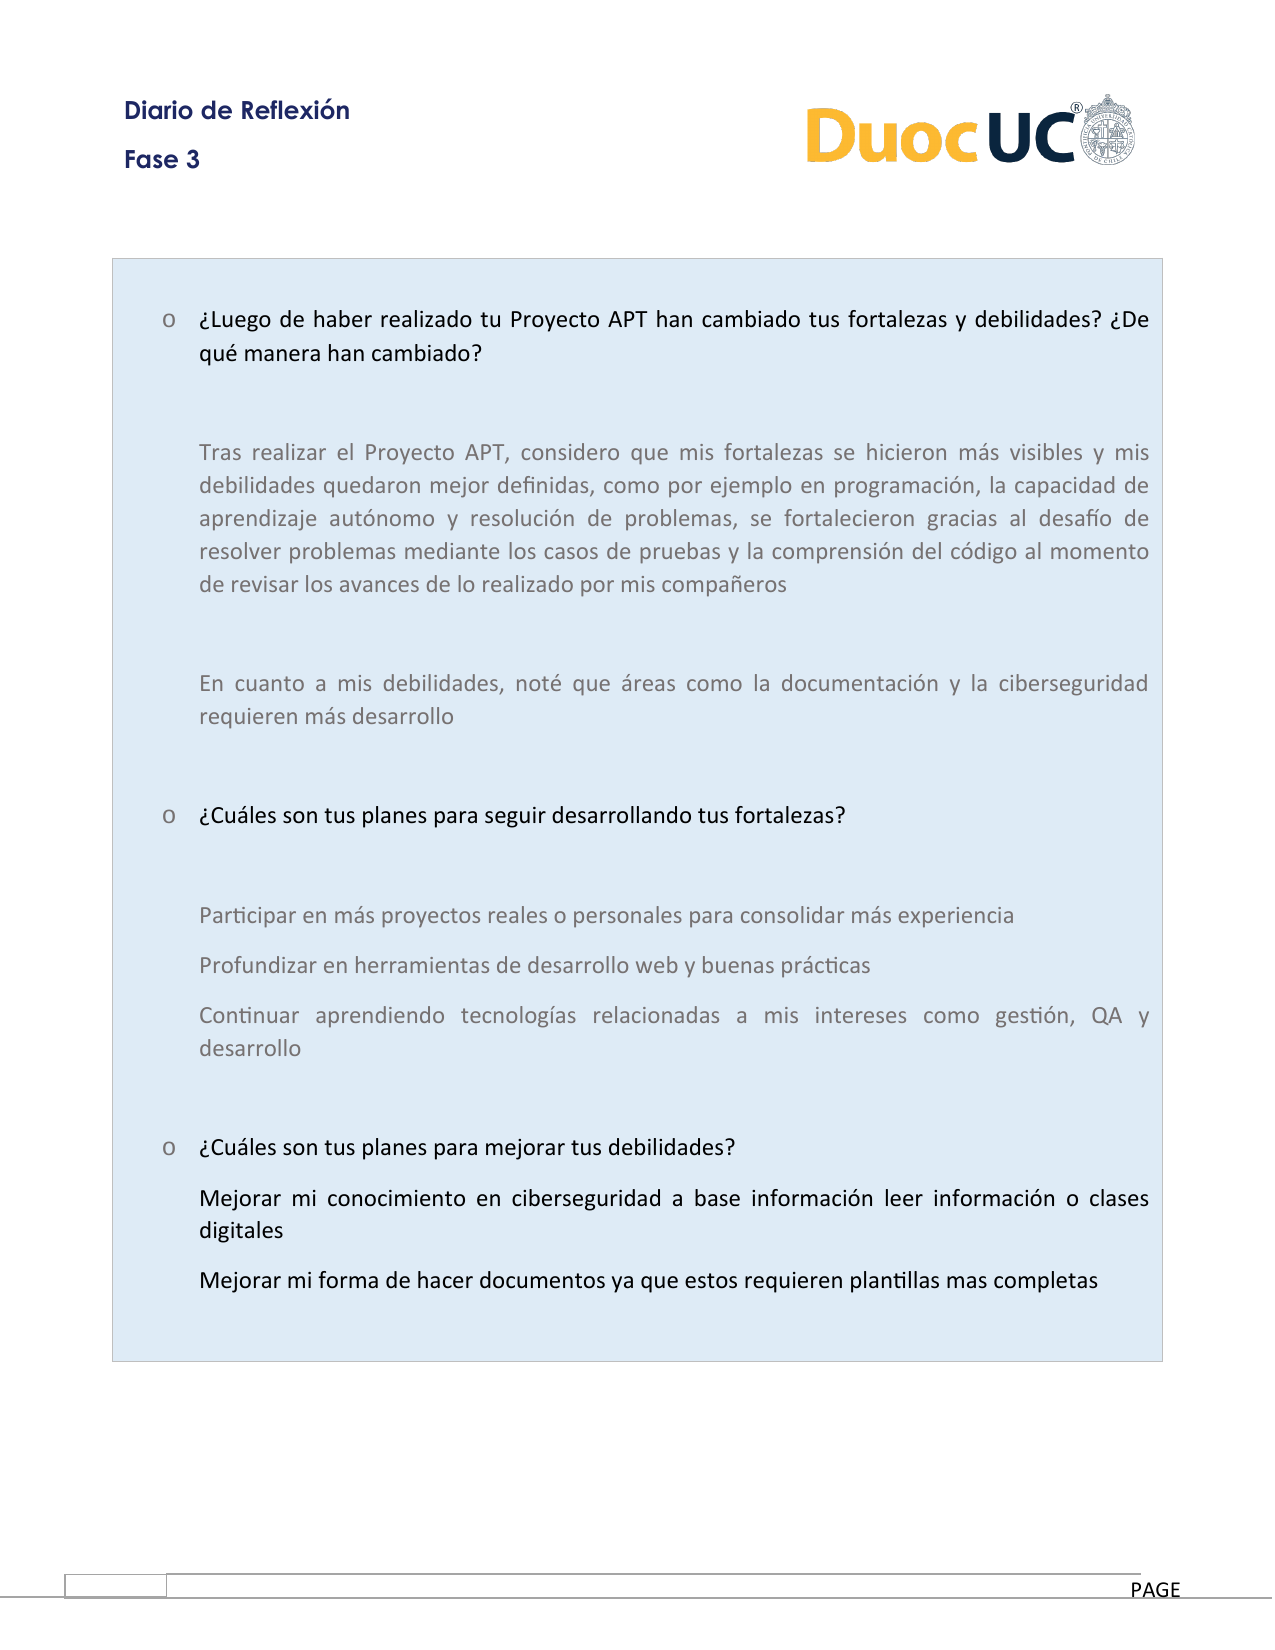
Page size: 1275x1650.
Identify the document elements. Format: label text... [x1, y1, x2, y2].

table_cell ¿Luego de haber realizado tu Proyecto APT han cambiado tus fortalezas y debilidades? ¿De qué manera han cambiado? Tras realizar el Proyecto APT, considero que mis fortalezas se hicieron más visibles y mis debilidades quedaron mejor definidas, como por ejemplo en programación, la capacidad de aprendizaje autónomo y resolución de problemas, se fortalecieron gracias al desafío de resolver problemas mediante los casos de pruebas y la comprensión del código al momento de revisar los avances de lo realizado por mis compañeros En cuanto a mis debilidades, noté que áreas como la documentación y la ciberseguridad requieren más desarrollo ¿Cuáles son tus planes para seguir desarrollando tus fortalezas? Participar en más proyectos reales o personales para consolidar más experiencia Profundizar en herramientas de desarrollo web y buenas prácticas Continuar aprendiendo tecnologías relacionadas a mis intereses como gestión, QA y desarrollo ¿Cuáles son tus planes para mejorar tus debilidades? Mejorar mi conocimiento en ciberseguridad a base información leer información o clases digitales Mejorar mi forma de hacer documentos ya que estos requieren plantillas mas completas [113, 259, 1162, 1361]
picture [807, 94, 1135, 165]
